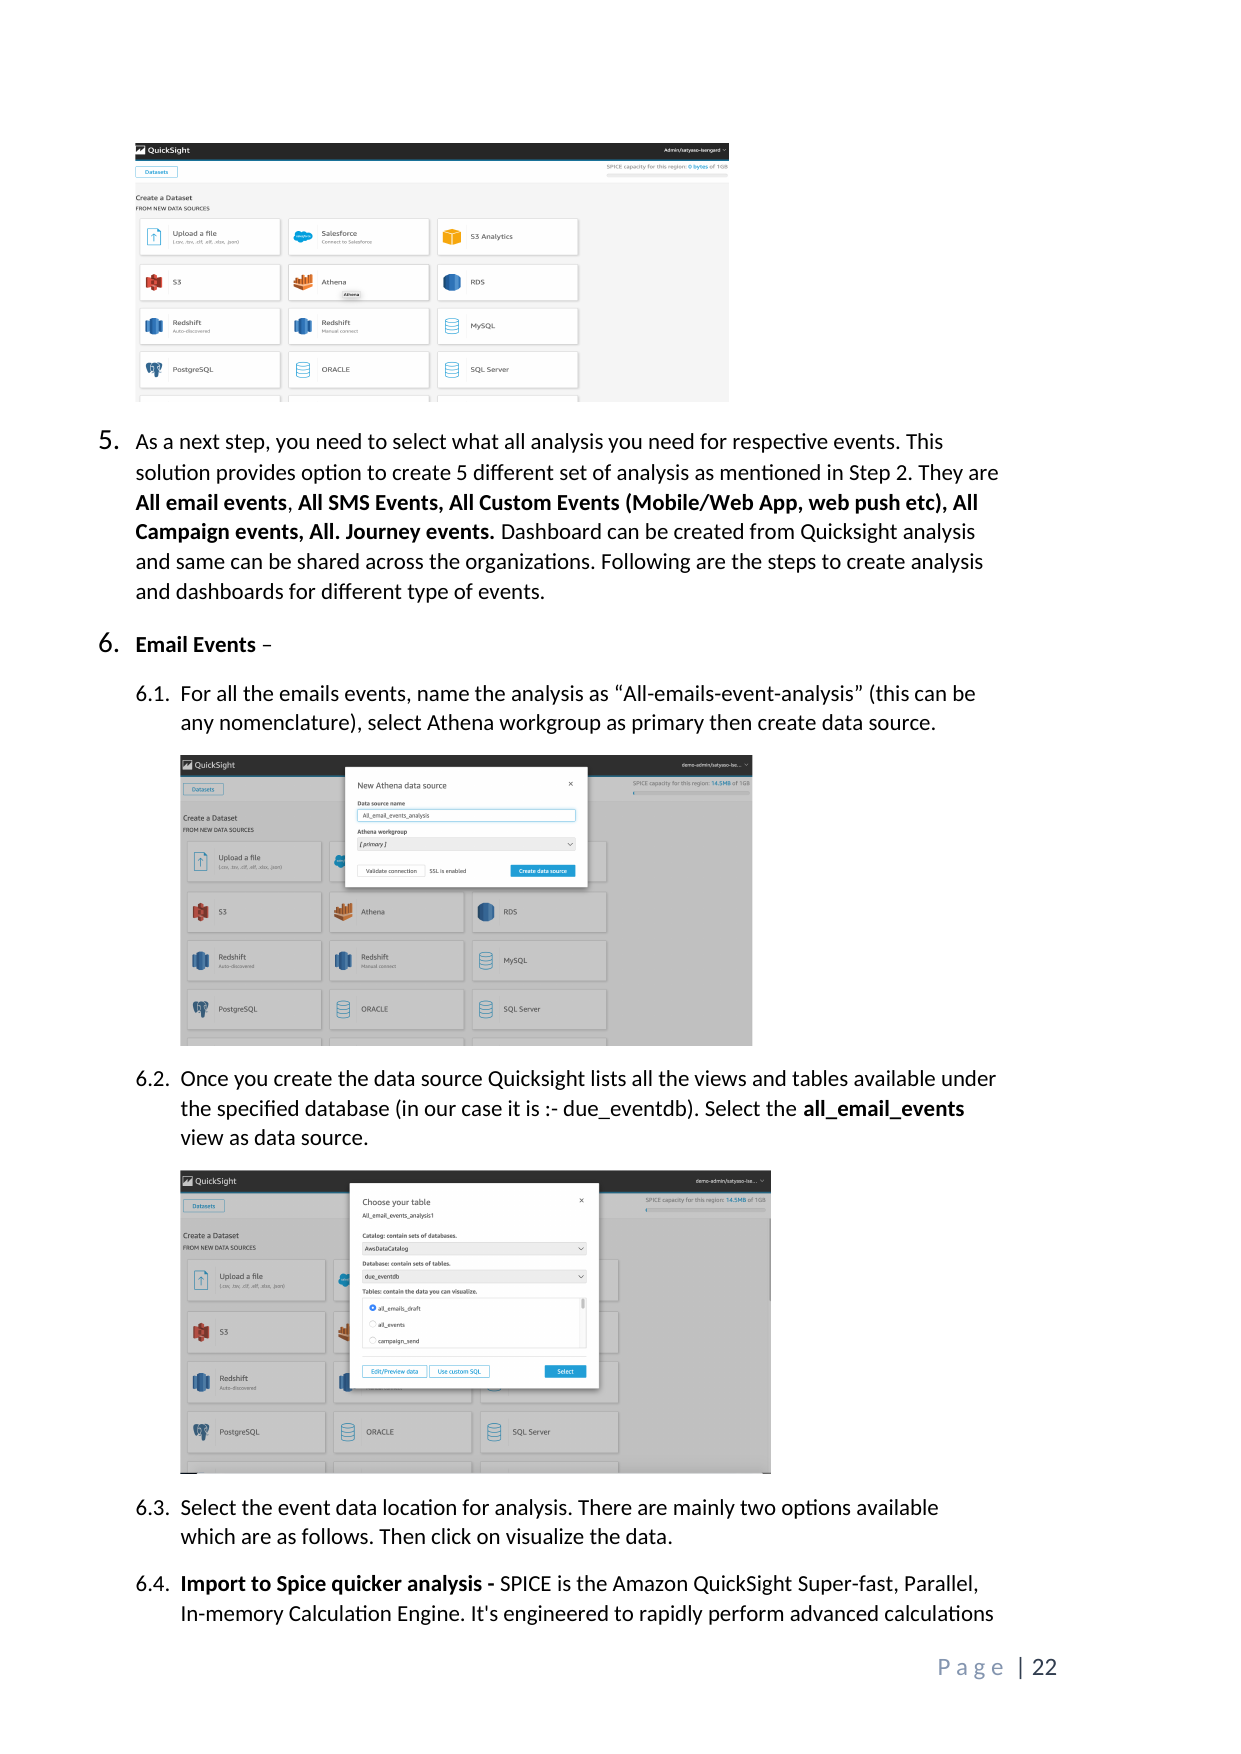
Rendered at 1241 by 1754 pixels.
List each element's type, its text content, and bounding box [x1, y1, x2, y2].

picture [135, 143, 729, 402]
list Select the event data location for analysis. There are mainly two options available which are as follows. Then click on visualize the data. [135, 1493, 1000, 1550]
list As a next step, you need to select what all analysis you need for respective events. This solution provides option to create 5 different set of analysis as mentioned in Step 2. They are All email events, All SMS Events, All Custom Events (Mobile/Web App, web push etc), All Campaign events, All. Journey events. Dashboard can be created from Quicksight analysis and same can be shared across the organizations. Following are the steps to create analysis and dashboards for different type of events. [98, 421, 1000, 605]
picture [180, 1170, 771, 1474]
list Once you create the data source Quicksight lists all the views and tables available under the specified database (in our case it is :- due_eventdb). Select the all_email_events view as data source. [135, 1064, 1000, 1152]
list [135, 1569, 1000, 1627]
list Email Events – [98, 624, 1000, 659]
list For all the emails events, name the analysis as “All-emails-event-analysis” (this can be any nomenclature), select Athena workgroup as primary then create data source. [135, 679, 1000, 736]
picture [180, 755, 753, 1046]
